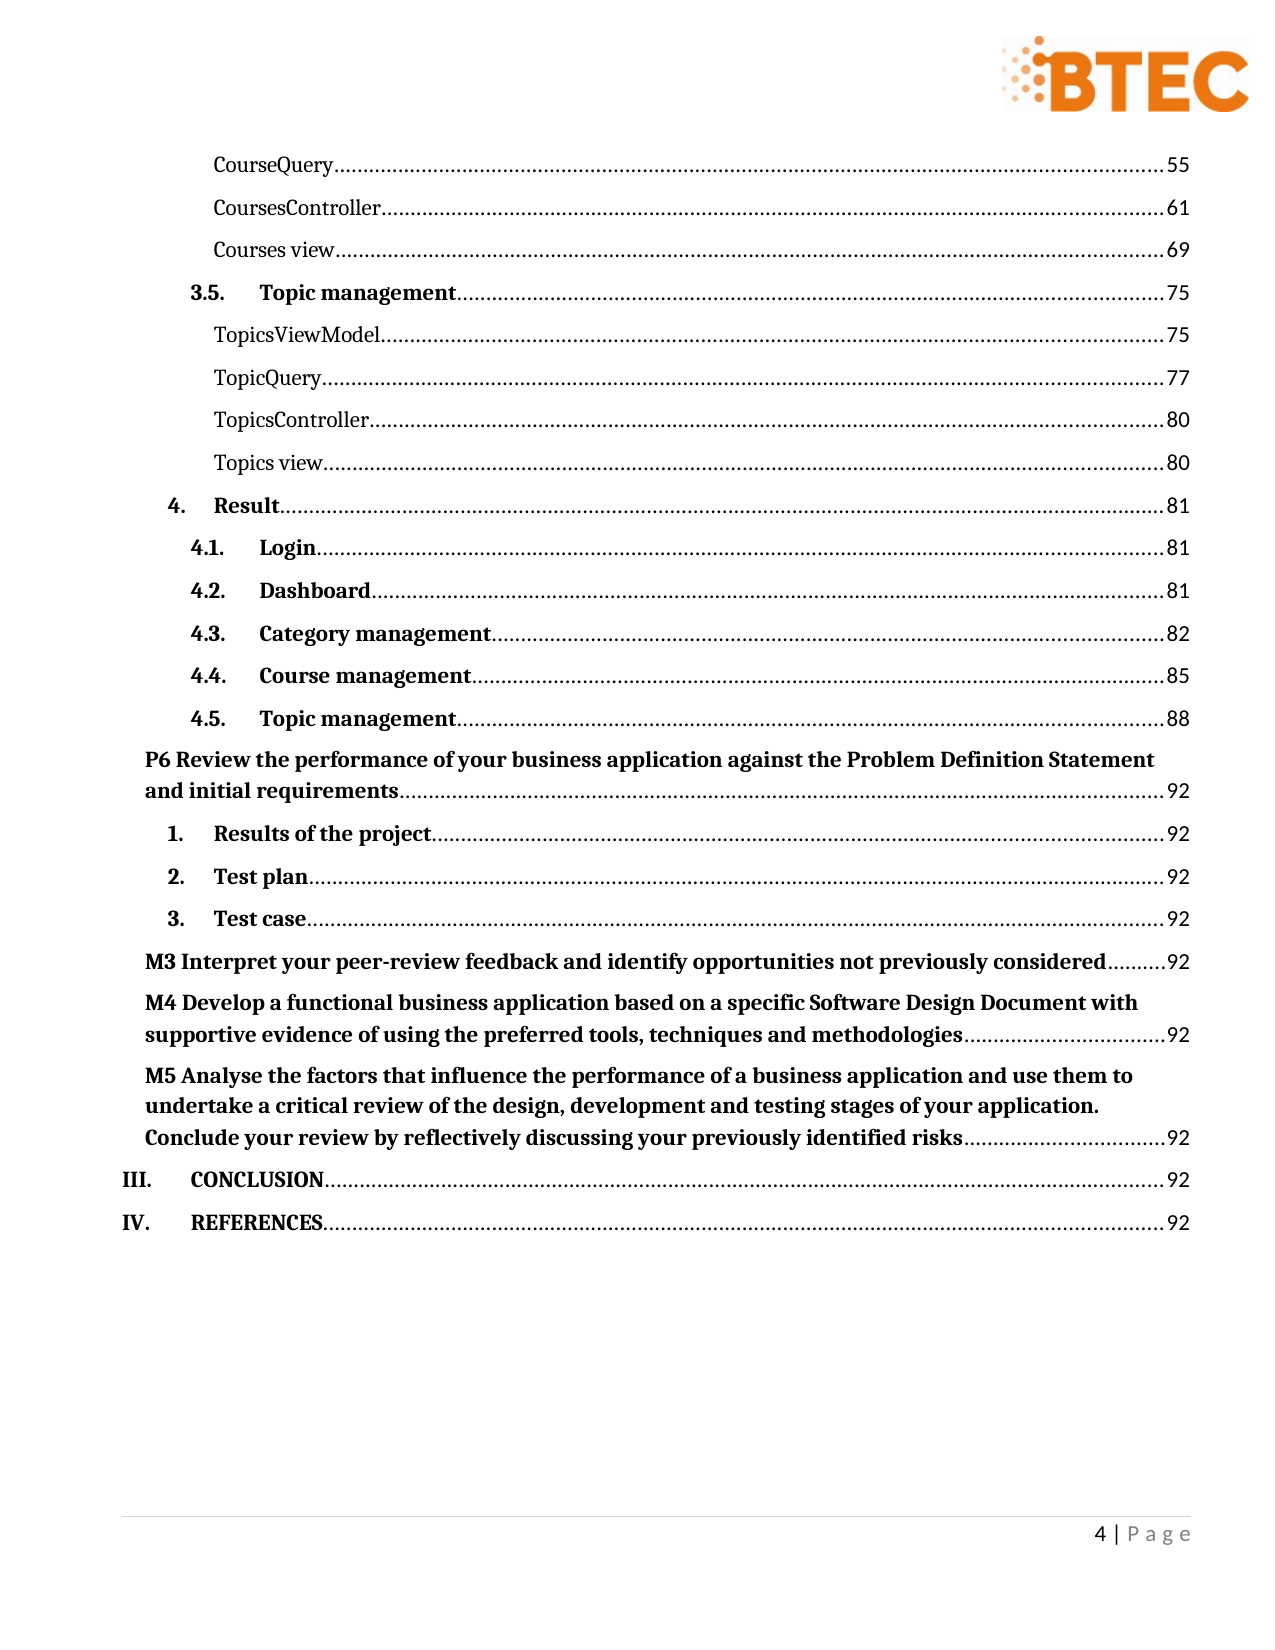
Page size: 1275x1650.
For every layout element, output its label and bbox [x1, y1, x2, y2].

picture [1001, 36, 1249, 112]
